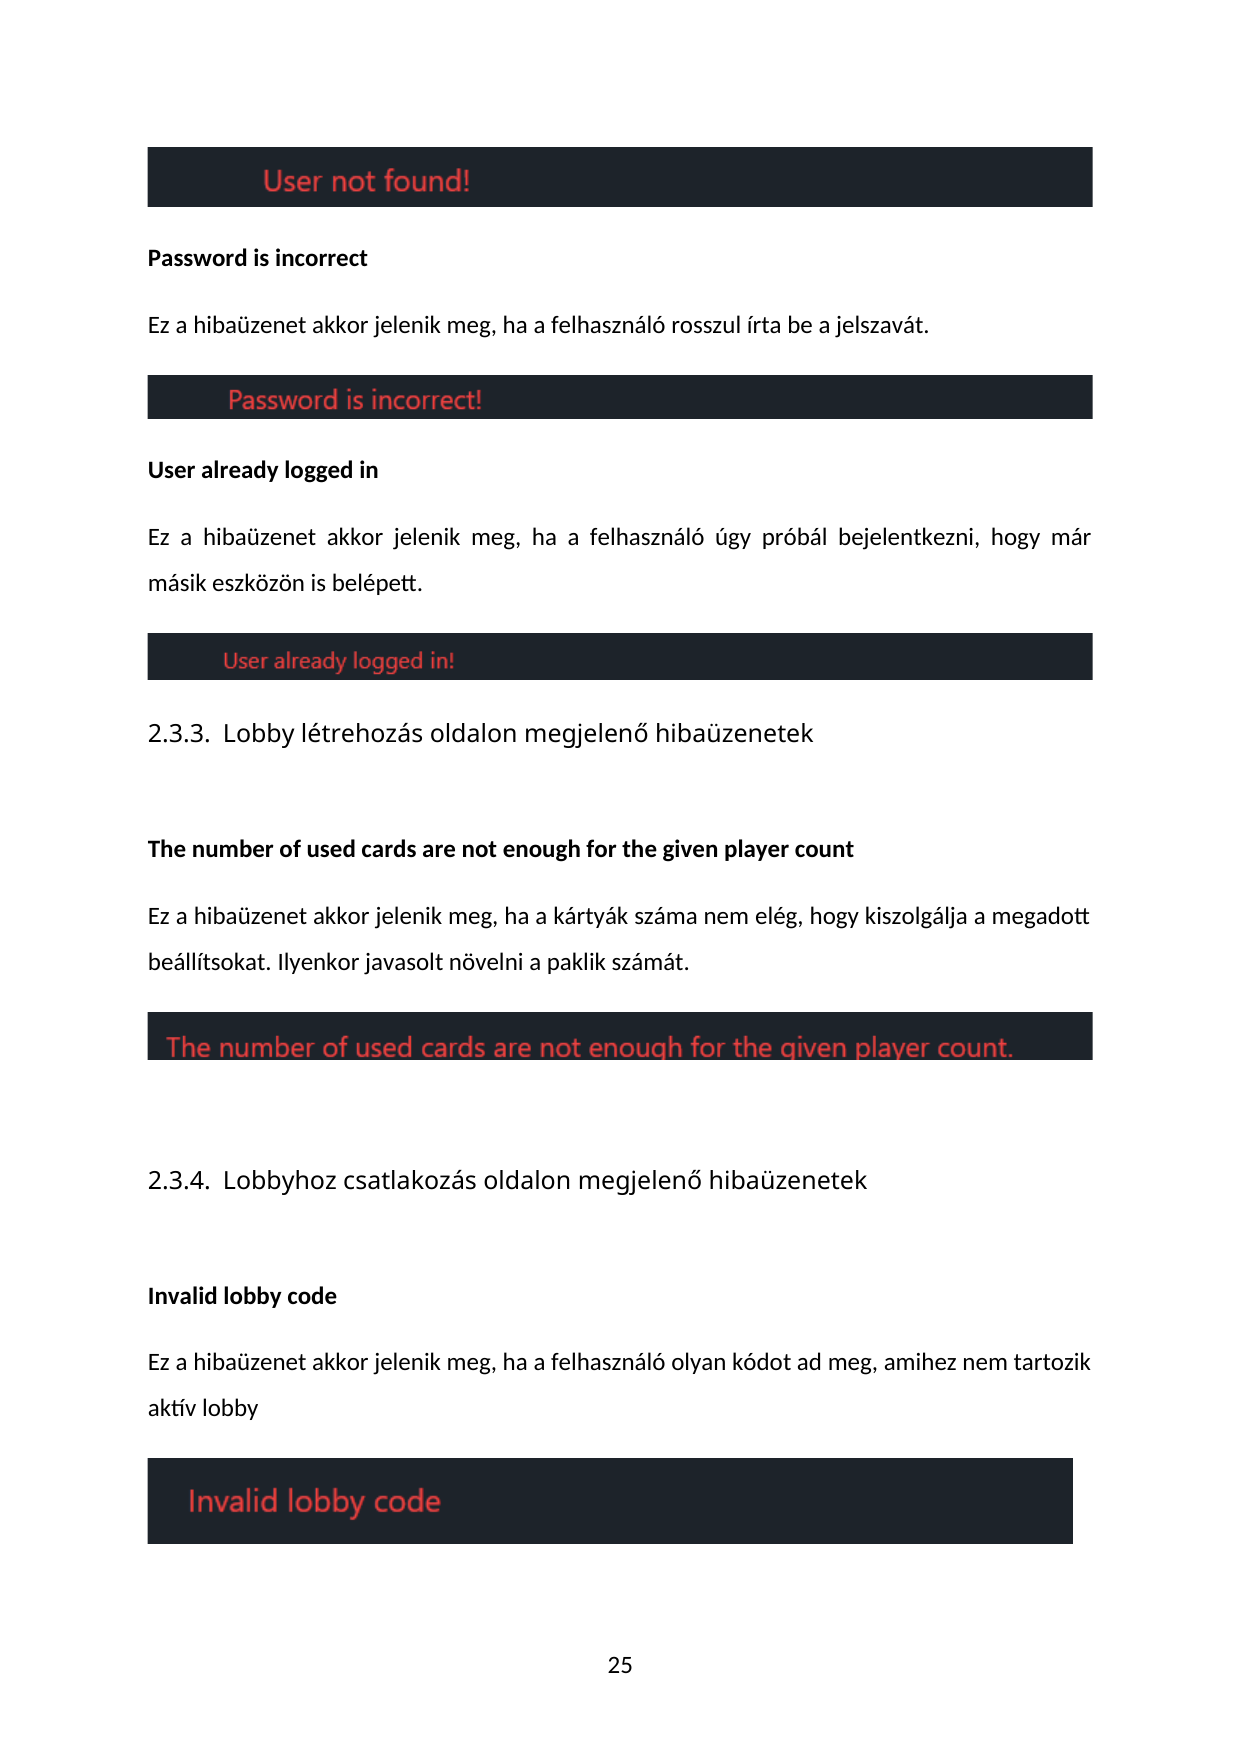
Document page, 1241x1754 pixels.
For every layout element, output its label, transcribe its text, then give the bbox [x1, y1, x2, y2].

text Ez a hibaüzenet akkor jelenik meg, ha a felhasználó olyan kódot ad meg, amihez nem tartozik aktív lobby [148, 1346, 1092, 1423]
picture [147, 1012, 1093, 1060]
text User already logged in [148, 454, 1092, 485]
text Ez a hibaüzenet akkor jelenik meg, ha a felhasználó rosszul írta be a jelszavát. [148, 309, 1092, 339]
text The number of used cards are not enough for the given player count [148, 834, 1092, 864]
picture [147, 633, 1093, 680]
picture [147, 147, 1093, 207]
picture [147, 375, 1093, 419]
subtitle Lobbyhoz csatlakozás oldalon megjelenő hibaüzenetek [148, 1162, 1092, 1196]
text Password is incorrect [148, 242, 1092, 273]
text Ez a hibaüzenet akkor jelenik meg, ha a felhasználó úgy próbál bejelentkezni, hogy már másik eszközön is belépett. [148, 521, 1092, 597]
text Invalid lobby code [148, 1280, 1092, 1310]
text Ez a hibaüzenet akkor jelenik meg, ha a kártyák száma nem elég, hogy kiszolgálja a megadott beállítsokat. Ilyenkor javasolt növelni a paklik számát. [148, 900, 1092, 976]
picture [147, 1458, 1073, 1544]
subtitle Lobby létrehozás oldalon megjelenő hibaüzenetek [148, 716, 1092, 750]
